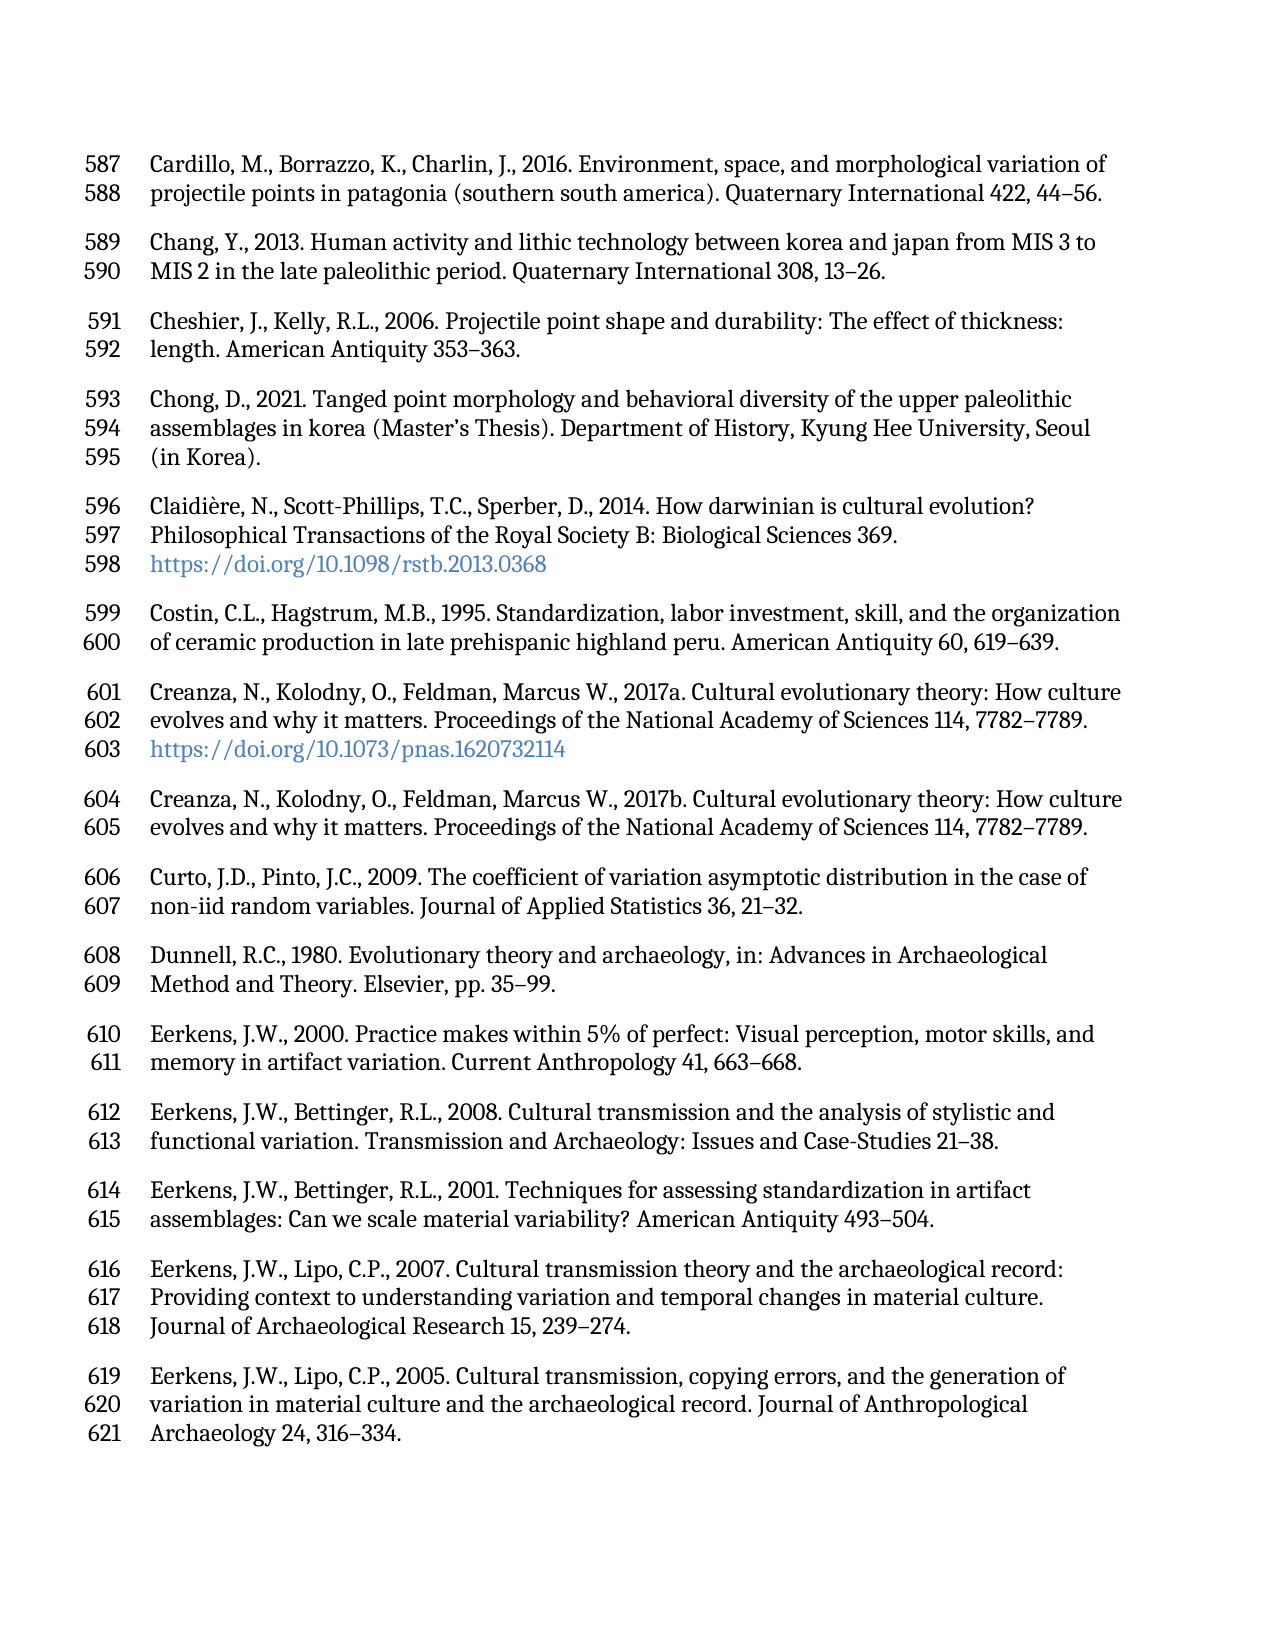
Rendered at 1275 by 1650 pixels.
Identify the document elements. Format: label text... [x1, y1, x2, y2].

text Eerkens, J.W., Bettinger, R.L., 2001. Techniques for assessing standardization in artifact assemblages: Can we scale material variability? American Antiquity 493–504. [150, 1176, 1125, 1234]
text Cardillo, M., Borrazzo, K., Charlin, J., 2016. Environment, space, and morphological variation of projectile points in patagonia (southern south america). Quaternary International 422, 44–56. [150, 150, 1125, 207]
text Eerkens, J.W., Lipo, C.P., 2005. Cultural transmission, copying errors, and the generation of variation in material culture and the archaeological record. Journal of Anthropological Archaeology 24, 316–334. [150, 1362, 1125, 1448]
text Eerkens, J.W., 2000. Practice makes within 5% of perfect: Visual perception, motor skills, and memory in artifact variation. Current Anthropology 41, 663–668. [150, 1019, 1125, 1077]
text Claidière, N., Scott-Phillips, T.C., Sperber, D., 2014. How darwinian is cultural evolution? Philosophical Transactions of the Royal Society B: Biological Sciences 369. https://doi.org/10.1098/rstb.2013.0368 [150, 492, 1125, 578]
text Curto, J.D., Pinto, J.C., 2009. The coefficient of variation asymptotic distribution in the case of non-iid random variables. Journal of Applied Statistics 36, 21–32. [150, 863, 1125, 920]
text Eerkens, J.W., Bettinger, R.L., 2008. Cultural transmission and the analysis of stylistic and functional variation. Transmission and Archaeology: Issues and Case-Studies 21–38. [150, 1098, 1125, 1155]
text Creanza, N., Kolodny, O., Feldman, Marcus W., 2017b. Cultural evolutionary theory: How culture evolves and why it matters. Proceedings of the National Academy of Sciences 114, 7782–7789. [150, 784, 1125, 842]
text Eerkens, J.W., Lipo, C.P., 2007. Cultural transmission theory and the archaeological record: Providing context to understanding variation and temporal changes in material culture. Journal of Archaeological Research 15, 239–274. [150, 1254, 1125, 1341]
text Costin, C.L., Hagstrum, M.B., 1995. Standardization, labor investment, skill, and the organization of ceramic production in late prehispanic highland peru. American Antiquity 60, 619–639. [150, 599, 1125, 657]
text Chang, Y., 2013. Human activity and lithic technology between korea and japan from MIS 3 to MIS 2 in the late paleolithic period. Quaternary International 308, 13–26. [150, 228, 1125, 286]
text Cheshier, J., Kelly, R.L., 2006. Projectile point shape and durability: The effect of thickness: length. American Antiquity 353–363. [150, 307, 1125, 364]
text Creanza, N., Kolodny, O., Feldman, Marcus W., 2017a. Cultural evolutionary theory: How culture evolves and why it matters. Proceedings of the National Academy of Sciences 114, 7782–7789. https://doi.org/10.1073/pnas.1620732114 [150, 677, 1125, 764]
text Chong, D., 2021. Tanged point morphology and behavioral diversity of the upper paleolithic assemblages in korea (Master’s Thesis). Department of History, Kyung Hee University, Seoul (in Korea). [150, 385, 1125, 471]
text Dunnell, R.C., 1980. Evolutionary theory and archaeology, in: Advances in Archaeological Method and Theory. Elsevier, pp. 35–99. [150, 941, 1125, 999]
